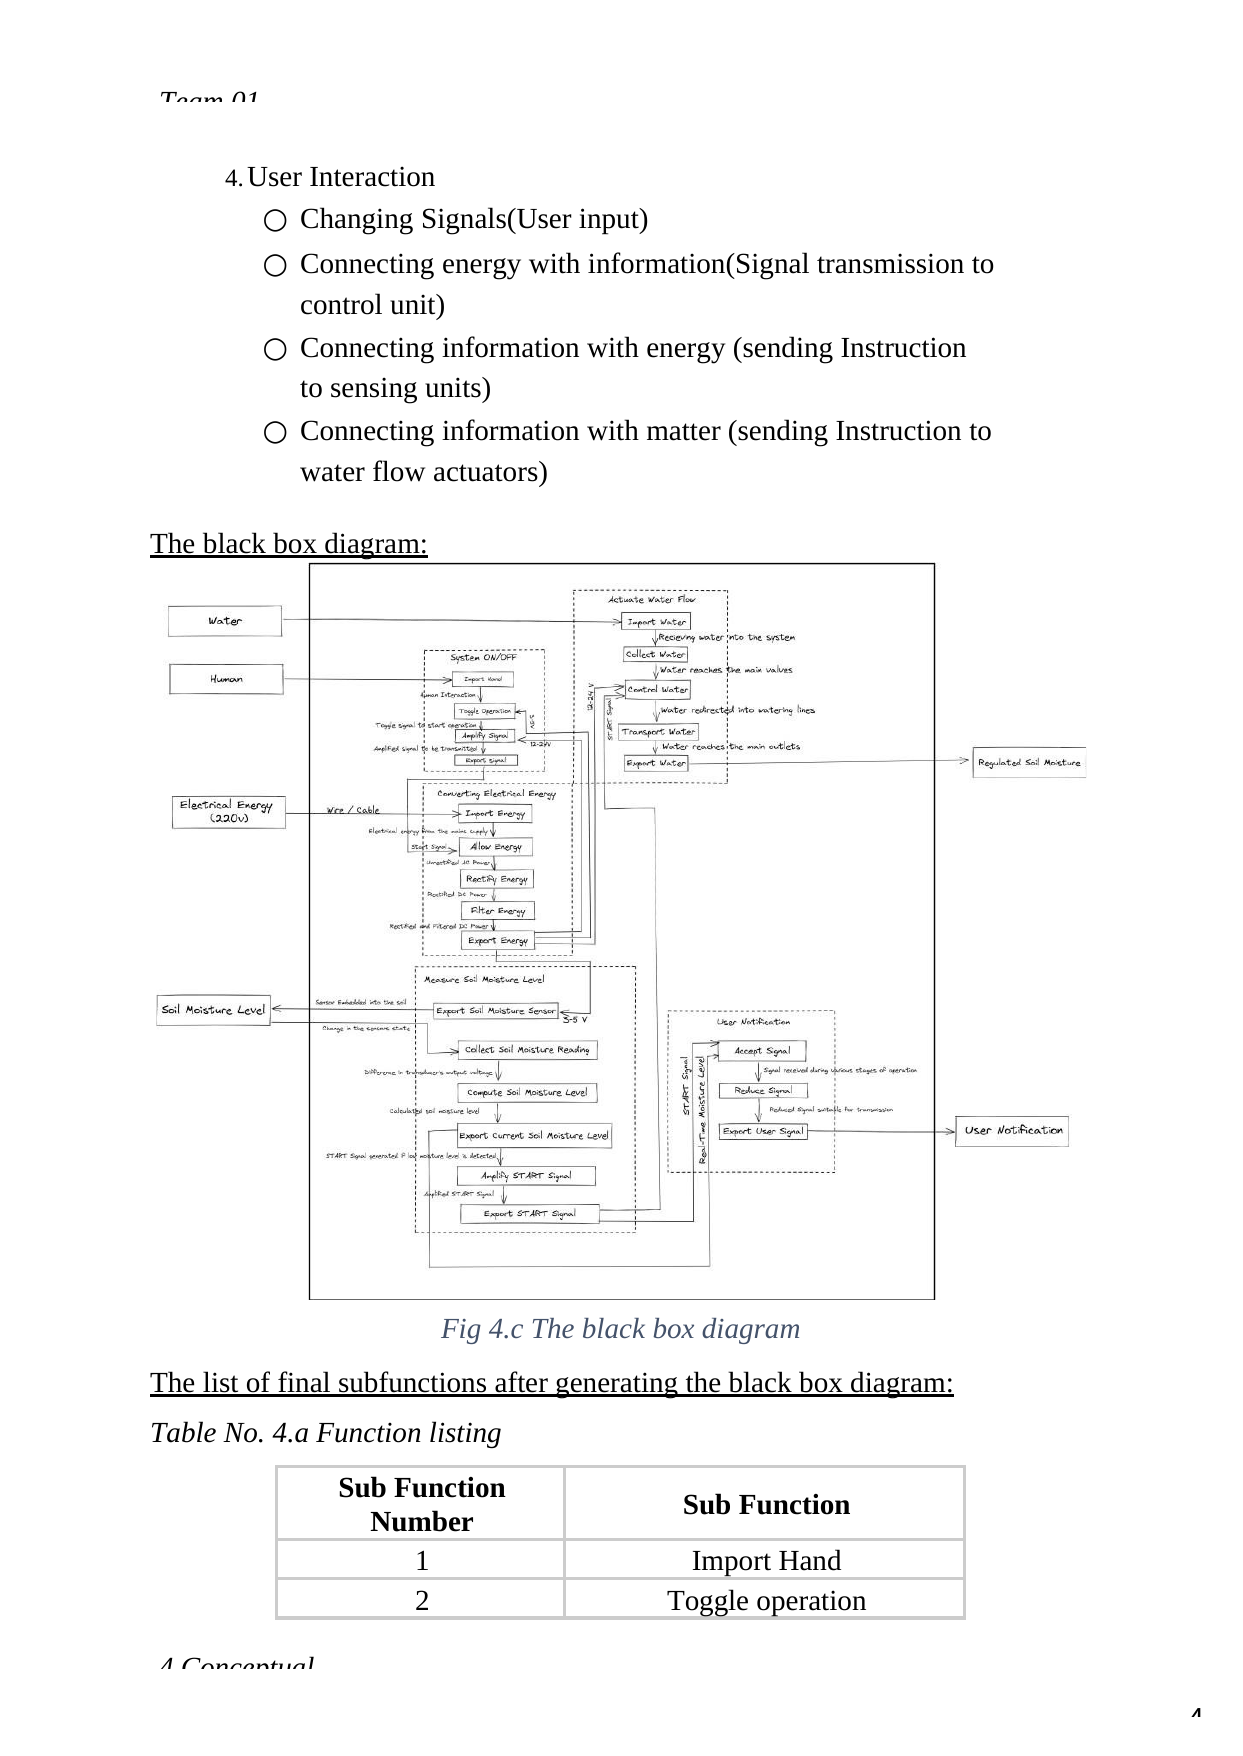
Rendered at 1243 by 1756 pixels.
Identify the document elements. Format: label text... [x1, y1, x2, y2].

table_cell Toggle operation [566, 1580, 963, 1616]
table_cell Import Hand [566, 1541, 963, 1577]
table_cell 1 [278, 1541, 563, 1577]
text Fig 4.c The black box diagram [413, 1300, 828, 1344]
list User Interaction [225, 159, 1226, 193]
text The list of final subfunctions after generating the black box diagram: [150, 1365, 1226, 1398]
table_cell 2 [278, 1580, 563, 1616]
table_header Sub Function [566, 1468, 963, 1538]
text The black box diagram: [150, 526, 1226, 559]
table_header Sub Function Number [278, 1468, 563, 1538]
list Connecting information with matter (sending Instruction to water flow actuators) [262, 409, 1060, 487]
list Connecting energy with information(Signal transmission to control unit) [262, 242, 1080, 321]
picture [156, 562, 1087, 1300]
list Changing Signals(User input) [262, 198, 1226, 237]
list Connecting information with energy (sending Instruction to sensing units) [262, 326, 993, 404]
text Table No. 4.a Function listing [150, 1415, 1226, 1449]
